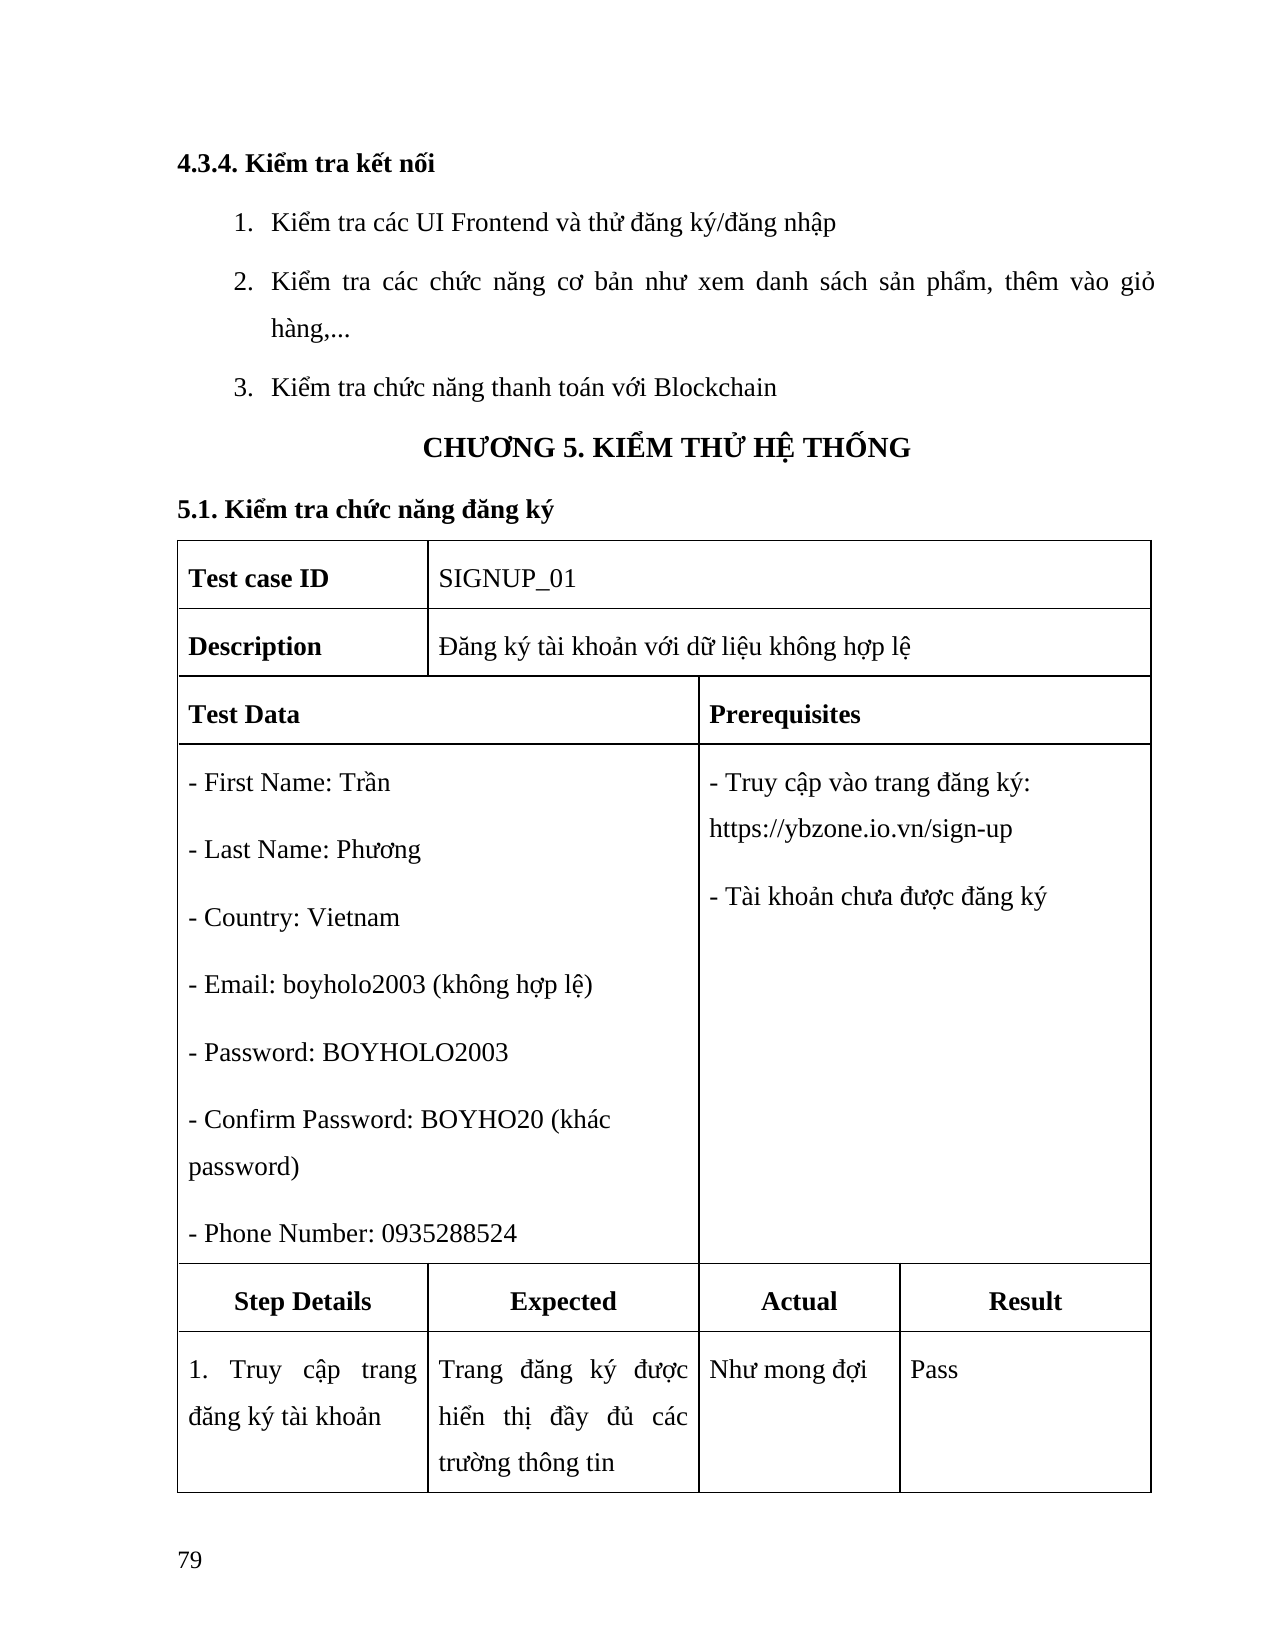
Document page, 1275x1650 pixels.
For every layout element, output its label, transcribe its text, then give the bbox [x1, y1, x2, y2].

list Kiểm tra chức năng thanh toán với Blockchain [233, 371, 1156, 402]
subtitle KIỂM THỬ HỆ THỐNG [177, 430, 1156, 464]
table_cell - First Name: Trần - Last Name: Phương - Country: Vietnam - Email: boyholo2003 (không hợp lệ) - Password: BOYHOLO2003 - Confirm Password: BOYHO20 (khác password) - Phone Number: 0935288524 [178, 744, 698, 1263]
table_cell Test Data [178, 676, 698, 743]
table_cell Pass [901, 1332, 1150, 1492]
table_cell Đăng ký tài khoản với dữ liệu không hợp lệ [429, 609, 1150, 675]
table_cell Actual [700, 1264, 899, 1331]
list Kiểm tra các UI Frontend và thử đăng ký/đăng nhập [233, 206, 1156, 237]
table_cell Expected [429, 1264, 698, 1331]
table_cell Trang đăng ký được hiển thị đầy đủ các trường thông tin [429, 1332, 698, 1492]
table_header SIGNUP_01 [429, 541, 1150, 608]
table_cell Prerequisites [700, 677, 1150, 743]
table_cell Step Details [178, 1264, 427, 1331]
table_cell Result [901, 1264, 1150, 1331]
table_cell 1. Truy cập trang đăng ký tài khoản [178, 1332, 427, 1492]
table_header Test case ID [178, 541, 427, 608]
list Kiểm tra các chức năng cơ bản như xem danh sách sản phẩm, thêm vào giỏ hàng,... [233, 265, 1156, 343]
subtitle Kiểm tra kết nối [177, 147, 1156, 178]
table_cell Description [178, 609, 427, 675]
table_cell Như mong đợi [700, 1332, 899, 1492]
subtitle Kiểm tra chức năng đăng ký [177, 493, 1156, 524]
table_cell - Truy cập vào trang đăng ký: https://ybzone.io.vn/sign-up - Tài khoản chưa được đăng ký [700, 745, 1150, 1263]
